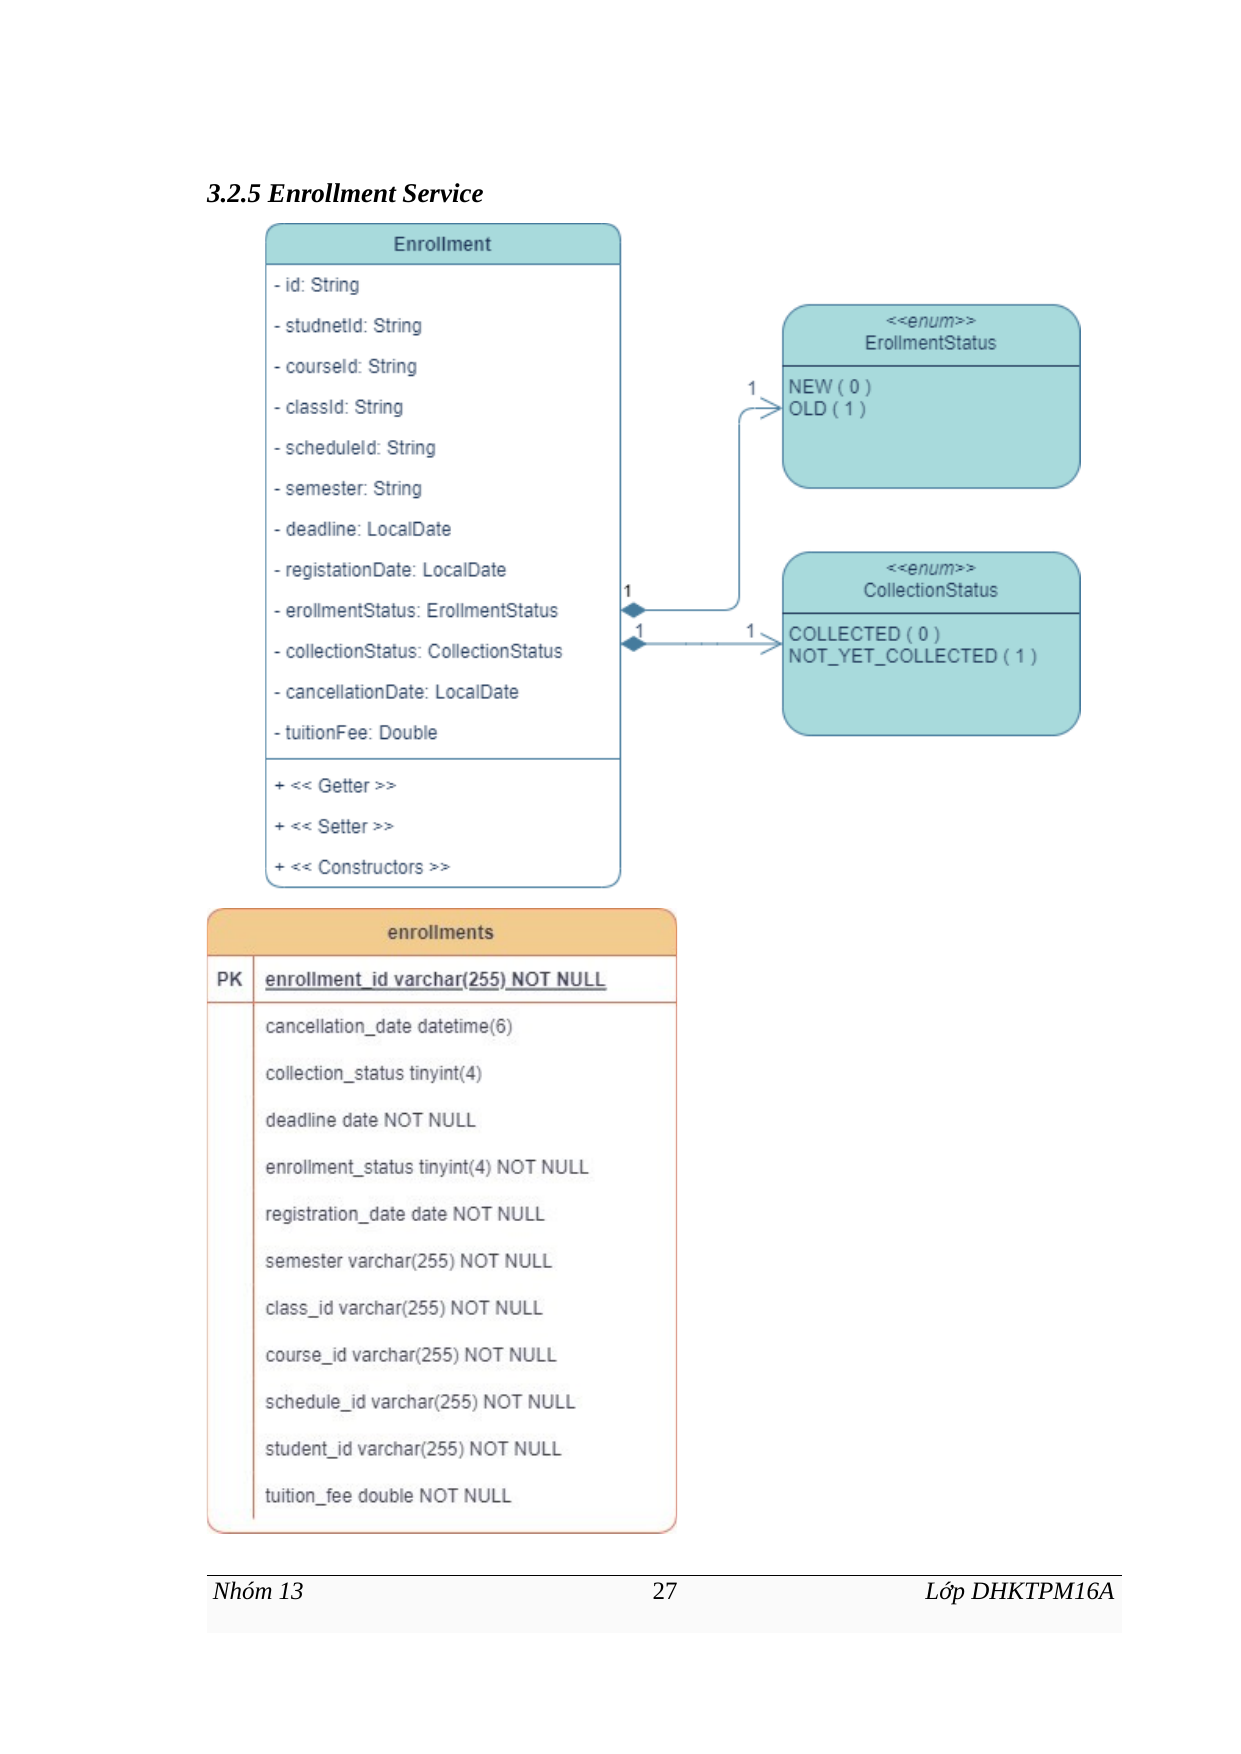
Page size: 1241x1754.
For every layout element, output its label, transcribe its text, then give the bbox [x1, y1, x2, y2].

subtitle Enrollment Service [207, 177, 1122, 208]
picture [265, 223, 1081, 893]
picture [206, 908, 678, 1534]
